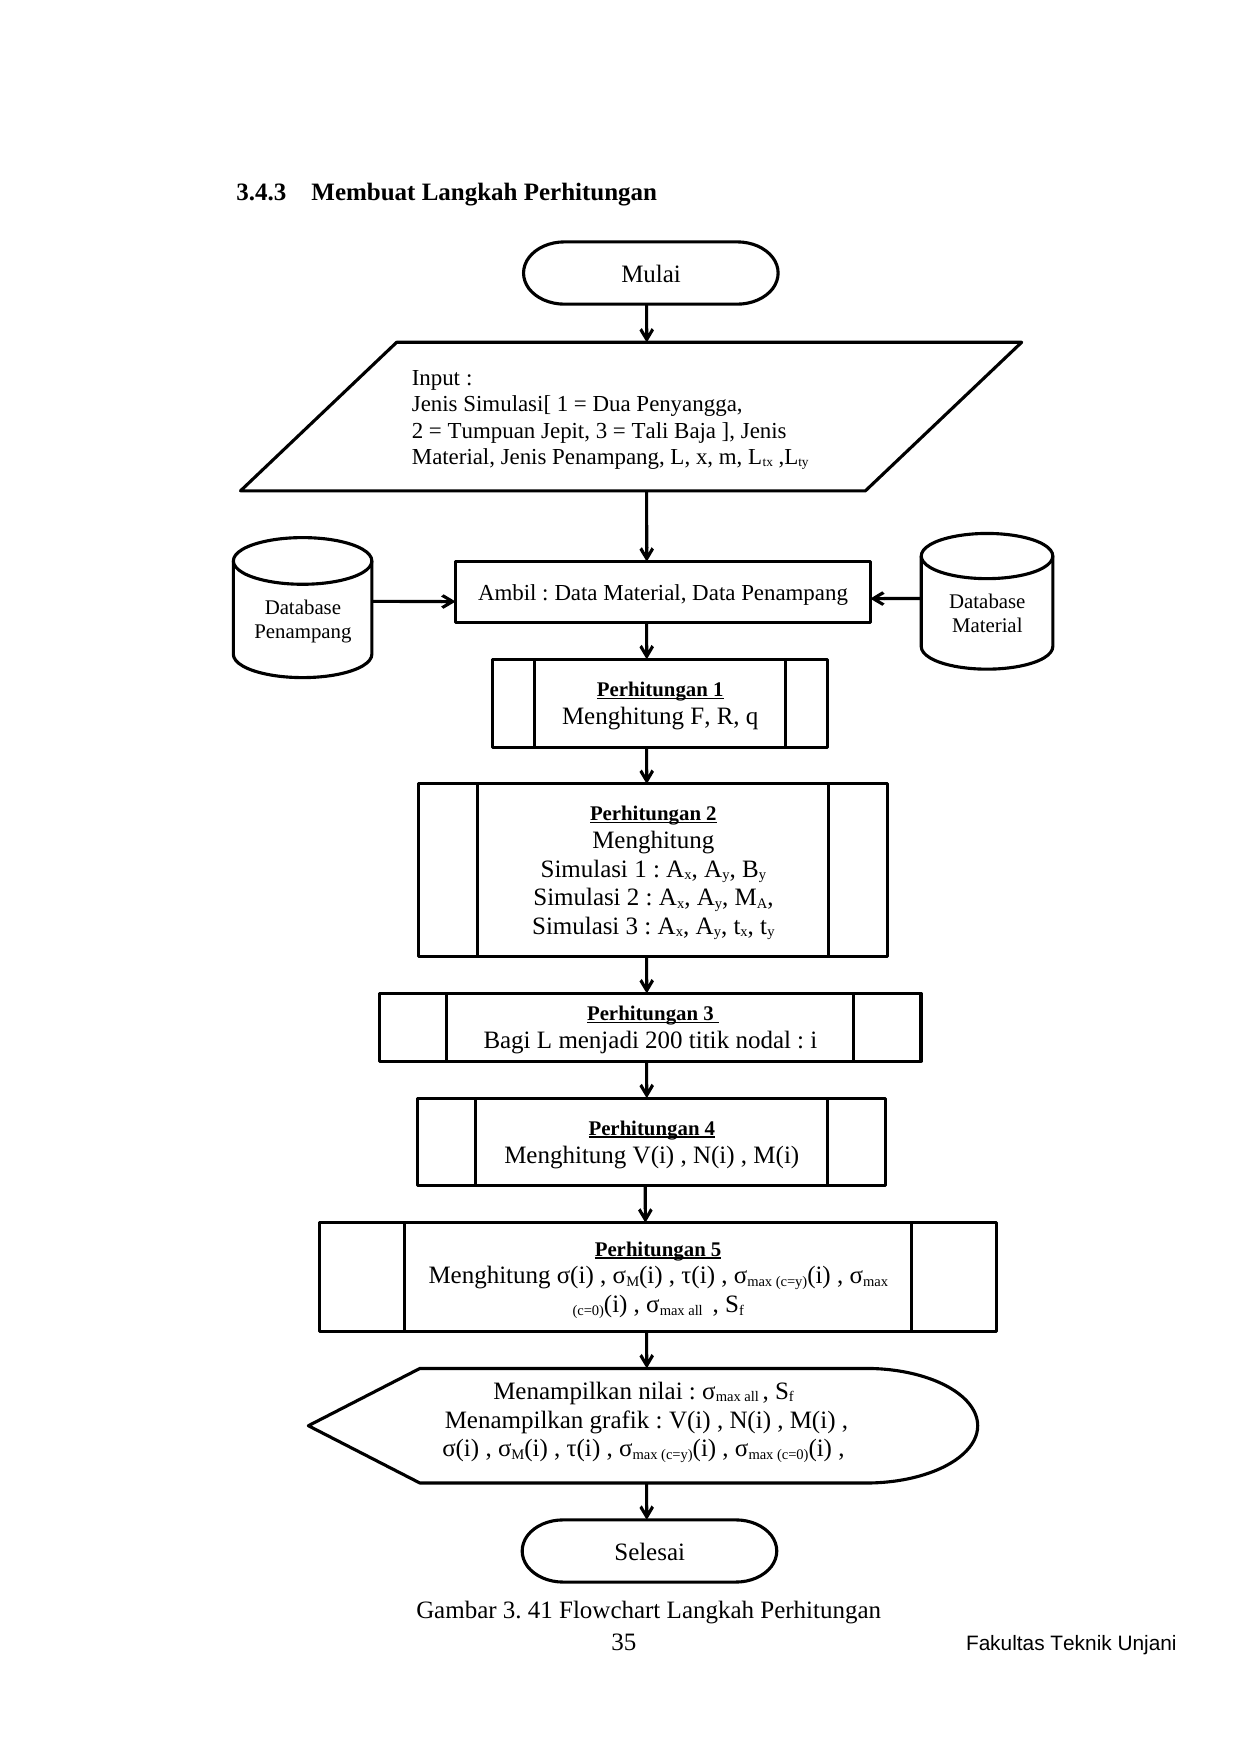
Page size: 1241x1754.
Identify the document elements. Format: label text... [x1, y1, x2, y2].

subtitle 3.4.3 Membuat Langkah Perhitungan [236, 177, 1063, 206]
